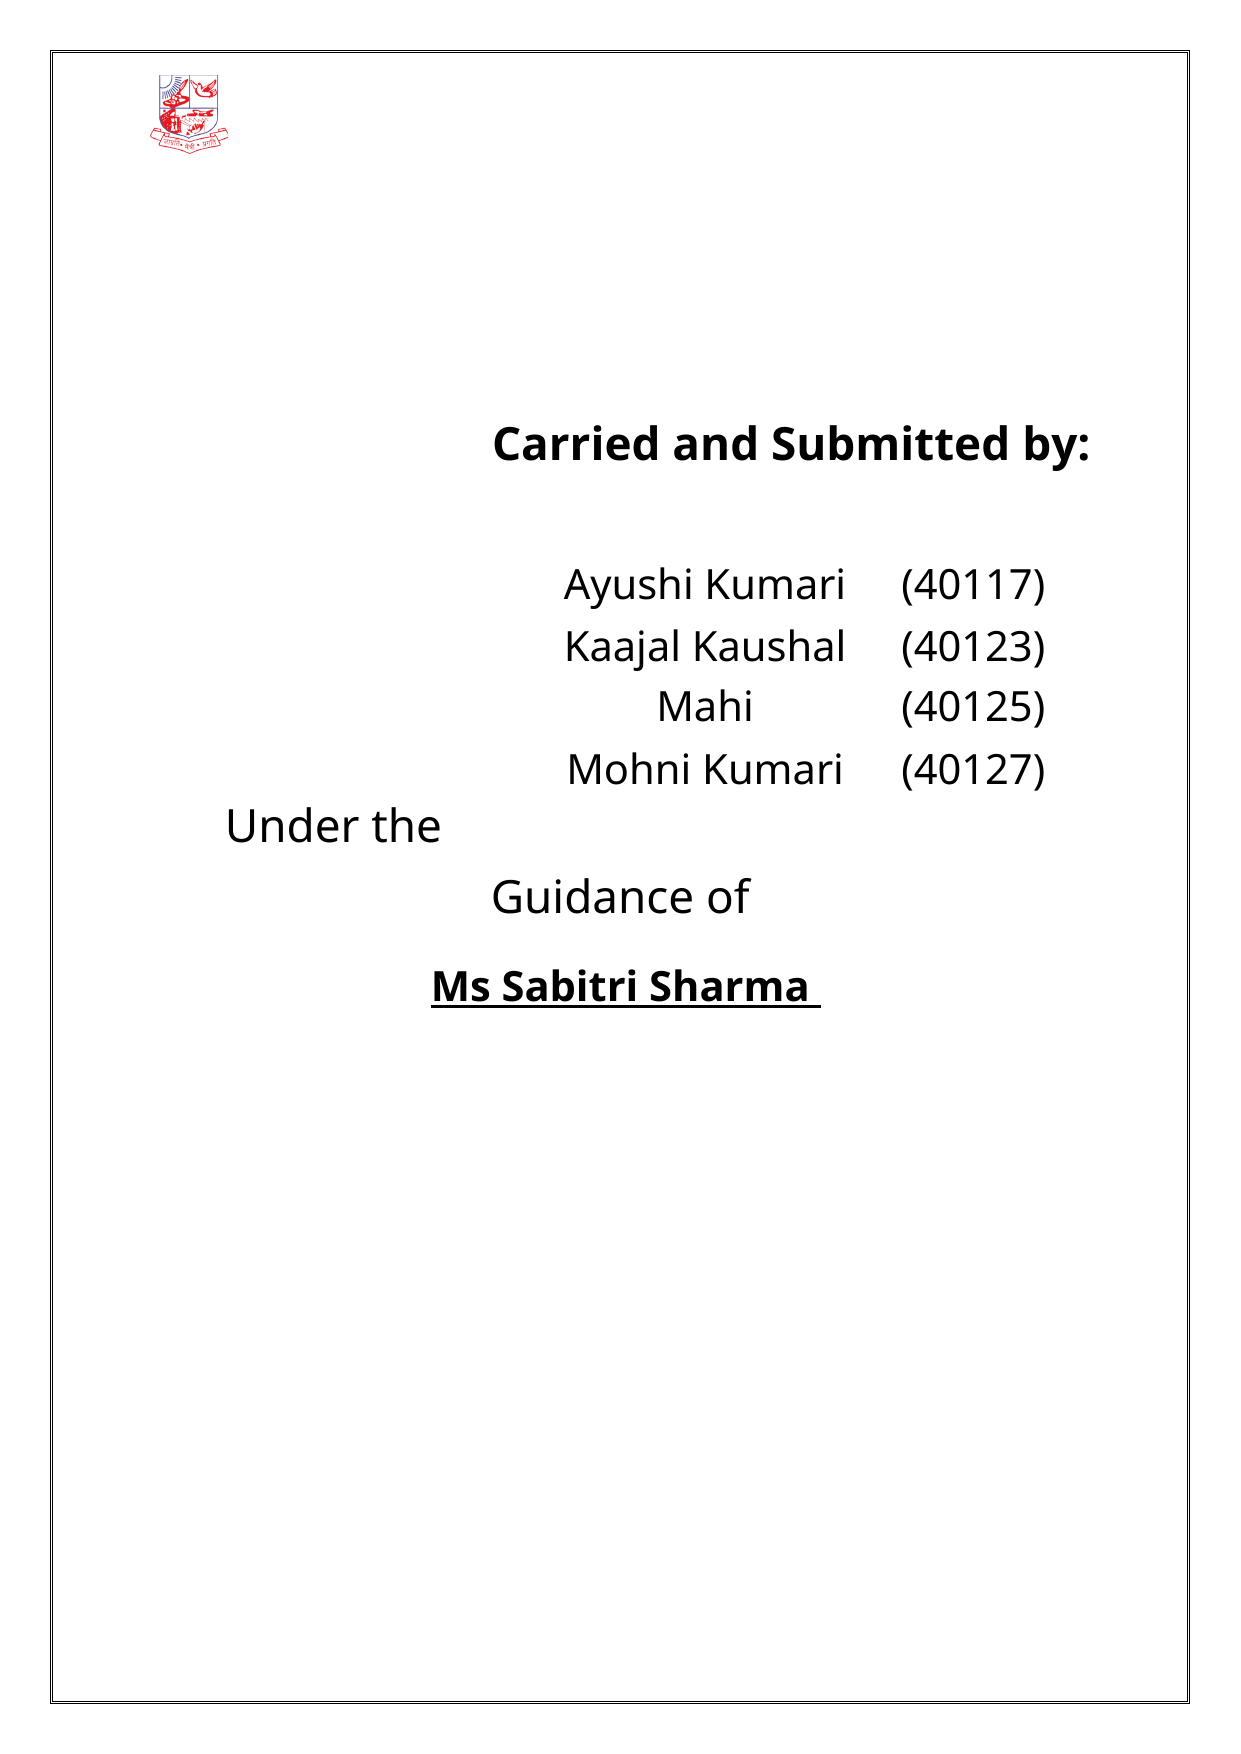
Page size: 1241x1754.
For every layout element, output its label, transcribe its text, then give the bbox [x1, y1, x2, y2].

text Ms Sabitri Sharma [150, 957, 1090, 1014]
text Carried and Submitted by: [150, 411, 1090, 474]
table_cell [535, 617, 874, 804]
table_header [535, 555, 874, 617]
picture [150, 75, 229, 154]
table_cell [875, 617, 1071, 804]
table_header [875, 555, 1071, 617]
text Under the Guidance of [150, 793, 1090, 927]
